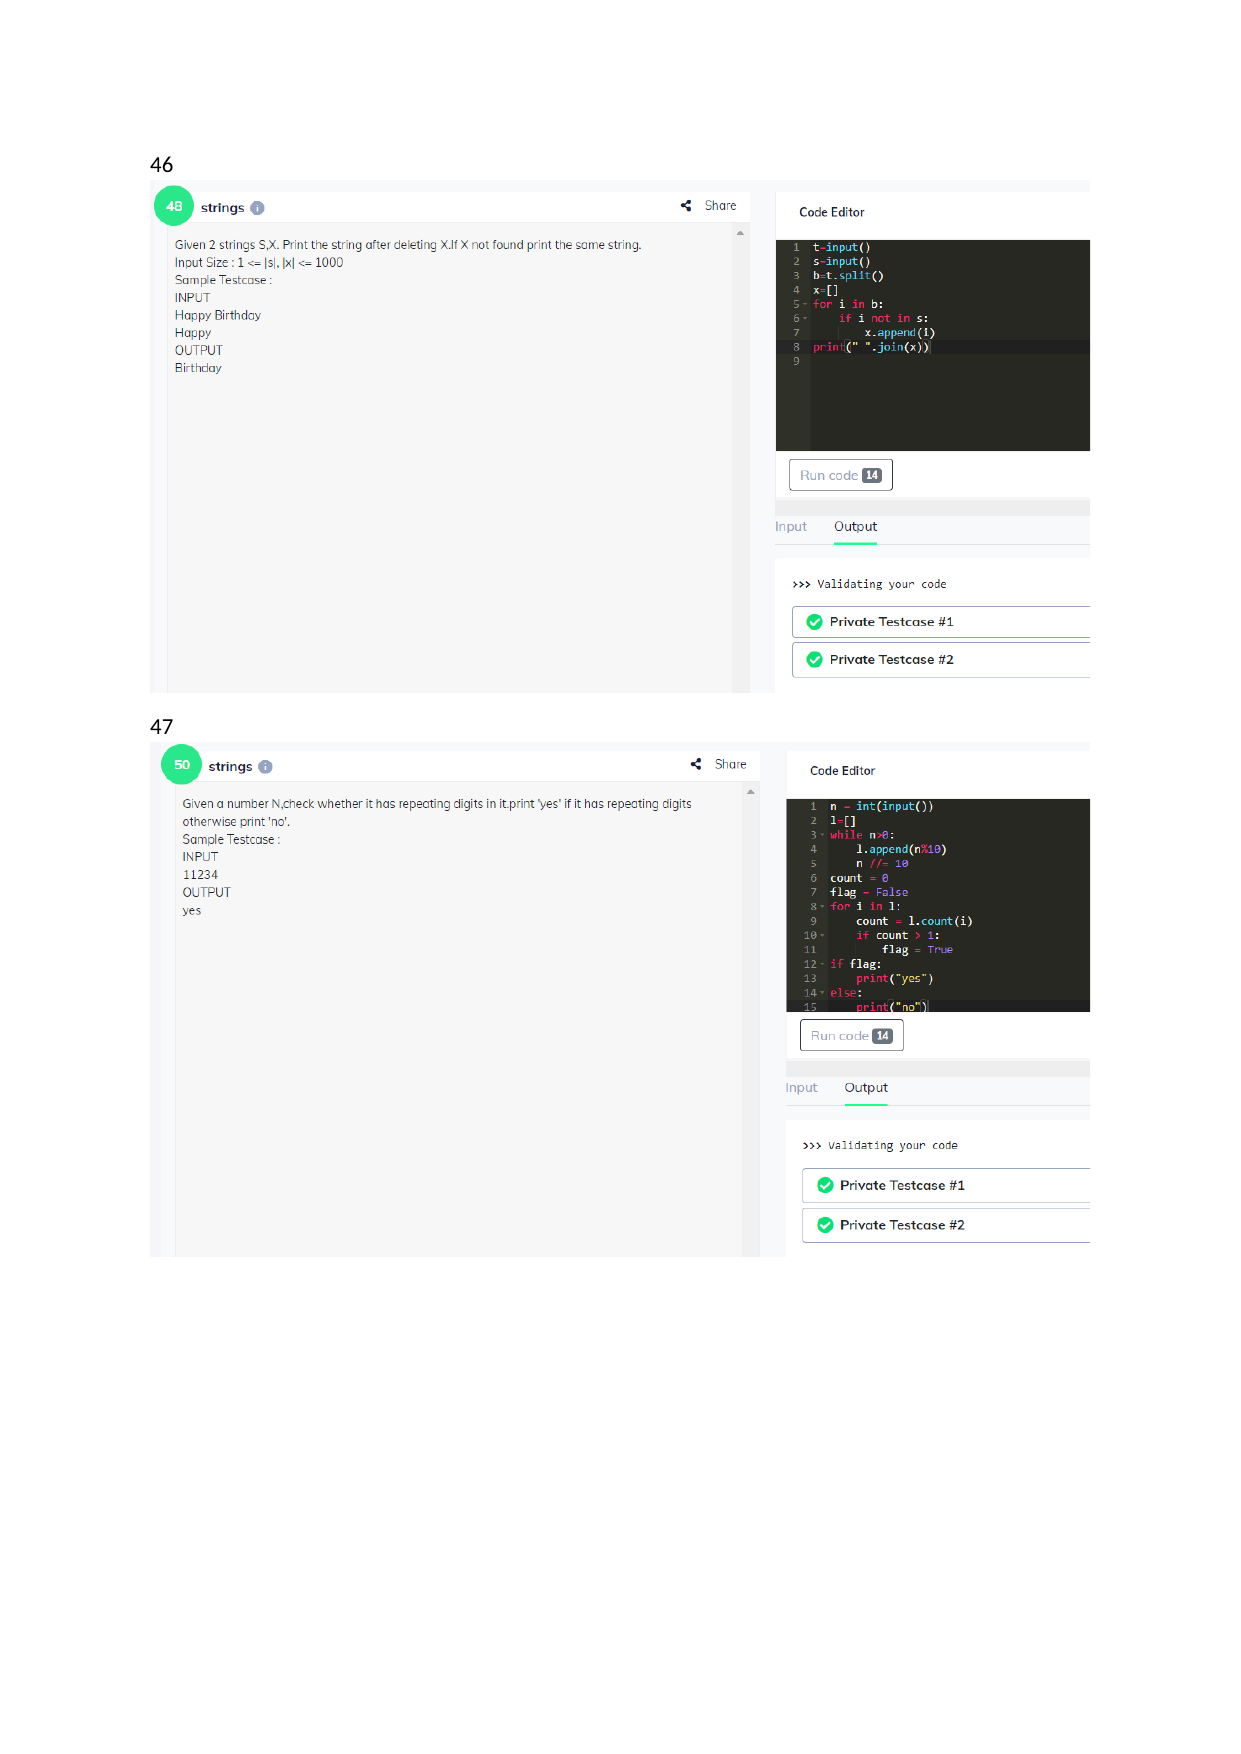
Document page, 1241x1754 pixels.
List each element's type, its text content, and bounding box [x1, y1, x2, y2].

text 46 [150, 150, 1090, 180]
picture [150, 742, 1091, 1257]
text 47 [150, 712, 1090, 742]
picture [150, 180, 1091, 693]
